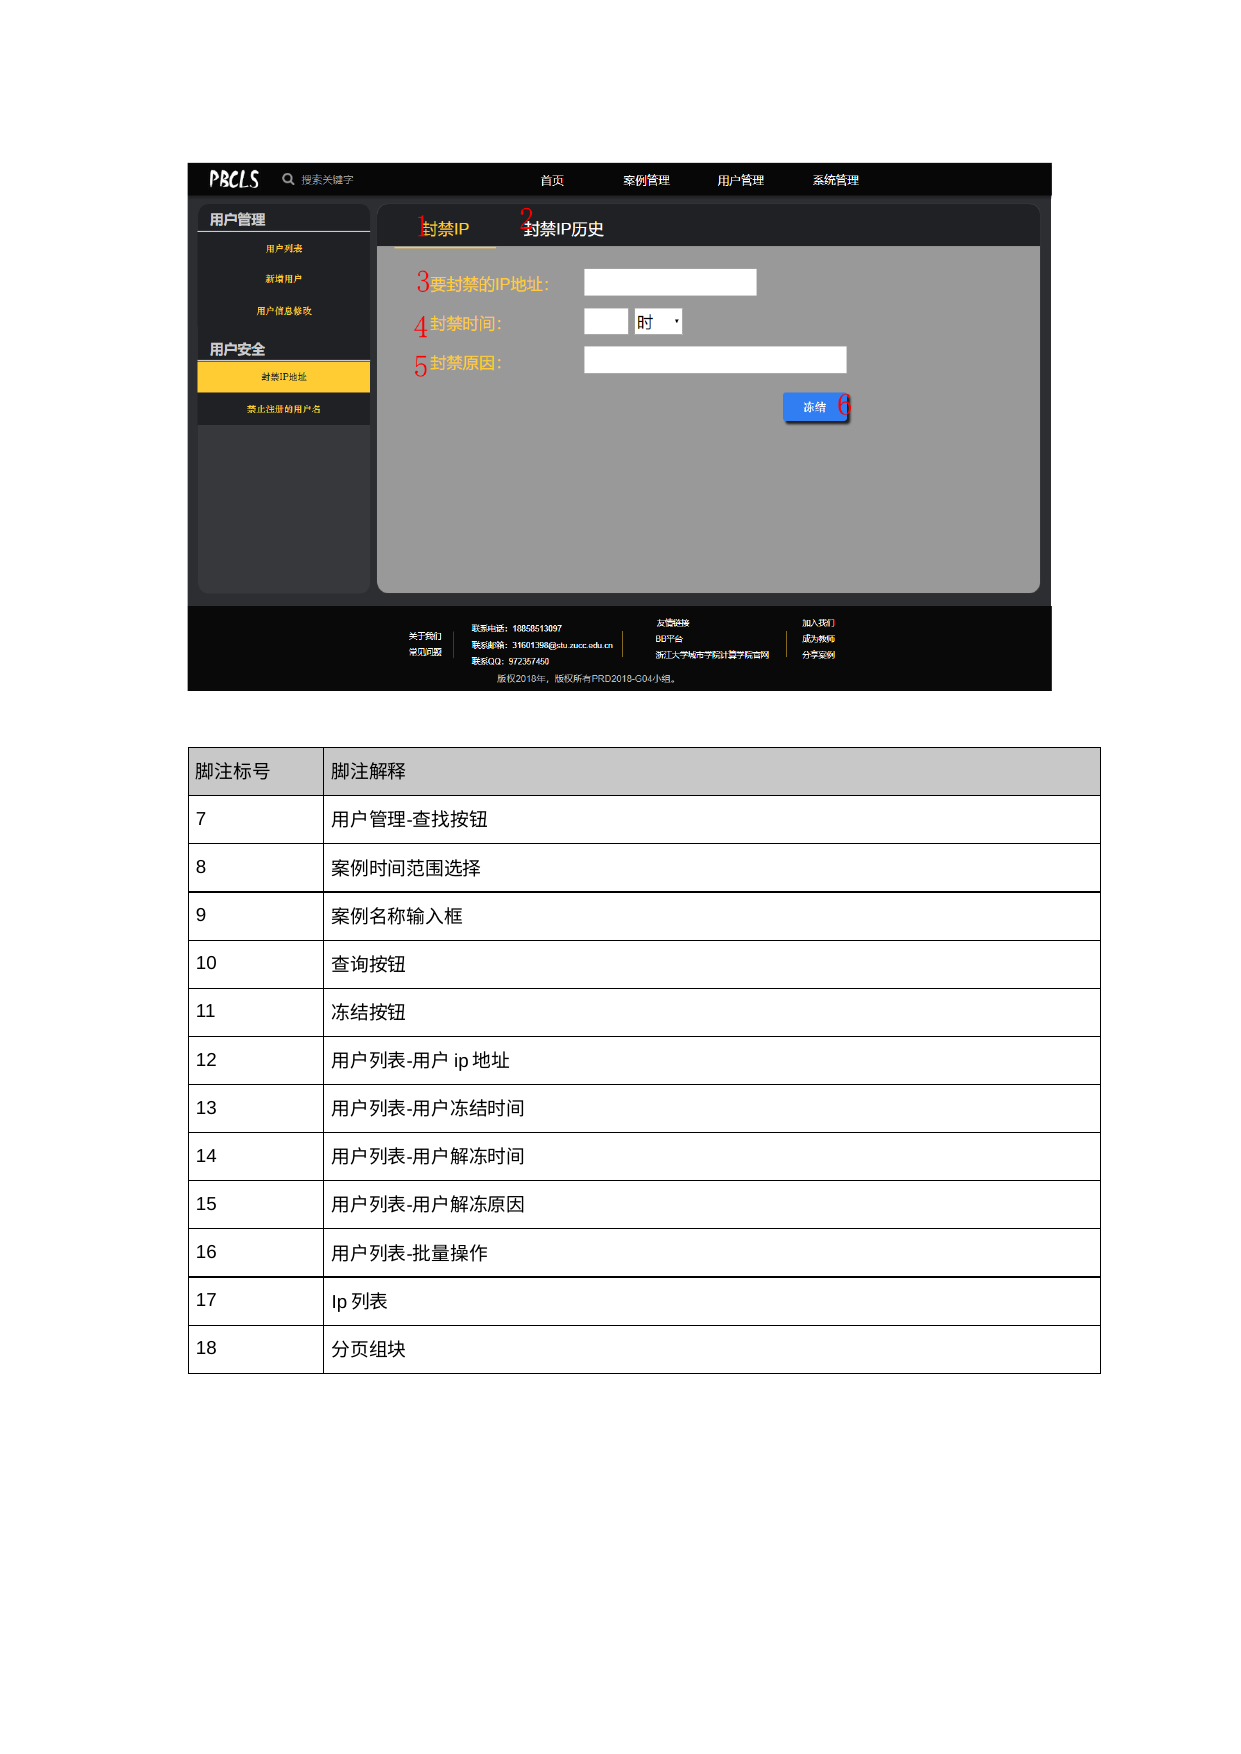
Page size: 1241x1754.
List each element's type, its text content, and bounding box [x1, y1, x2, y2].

table_cell 18 [189, 1326, 323, 1373]
table_cell 14 [189, 1133, 323, 1180]
table_cell 案例名称输入框 [324, 893, 1100, 939]
table_cell 11 [189, 989, 323, 1036]
table_cell 9 [189, 893, 323, 939]
table_cell 分页组块 [324, 1326, 1100, 1373]
table_cell 16 [189, 1229, 323, 1276]
table_cell 用户管理-查找按钮 [324, 796, 1100, 843]
table_cell 10 [189, 941, 323, 988]
table_cell 查询按钮 [324, 941, 1100, 988]
table_cell 用户列表-用户ip地址 [324, 1037, 1100, 1084]
table_cell 用户列表-用户冻结时间 [324, 1085, 1100, 1132]
table_cell 冻结按钮 [324, 989, 1100, 1036]
table_cell 案例时间范围选择 [324, 844, 1100, 891]
table_cell 12 [189, 1037, 323, 1084]
table_cell 13 [189, 1085, 323, 1132]
table_cell 用户列表-批量操作 [324, 1229, 1100, 1276]
picture [187, 162, 1052, 691]
table_cell Ip列表 [324, 1278, 1100, 1324]
table_cell 7 [189, 796, 323, 843]
table_cell 15 [189, 1181, 323, 1228]
table_header 脚注标号 [189, 748, 323, 795]
table_cell 8 [189, 844, 323, 891]
table_header 脚注解释 [324, 748, 1100, 795]
table_cell 用户列表-用户解冻原因 [324, 1181, 1100, 1228]
table_cell 用户列表-用户解冻时间 [324, 1133, 1100, 1180]
table_cell 17 [189, 1278, 323, 1324]
